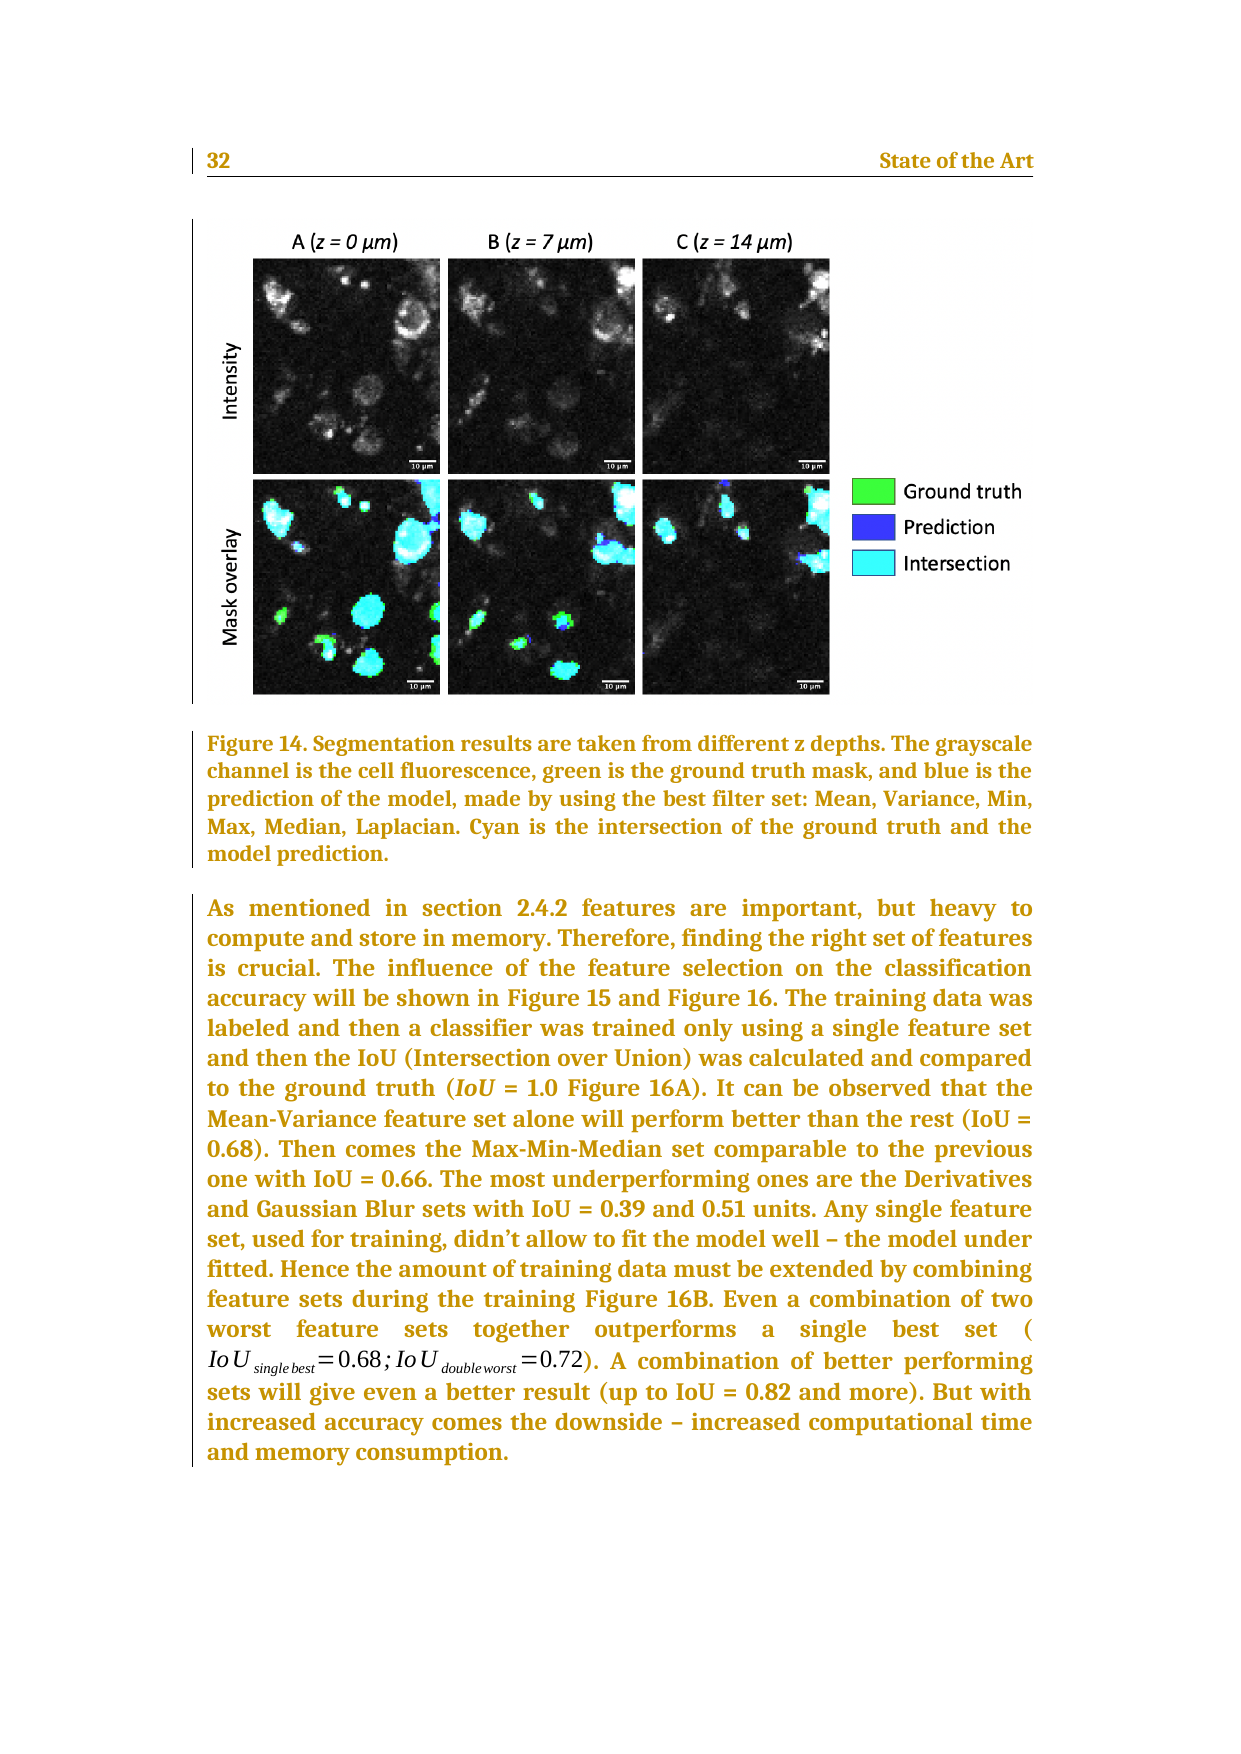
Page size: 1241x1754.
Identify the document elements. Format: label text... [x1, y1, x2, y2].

picture [206, 218, 1034, 705]
